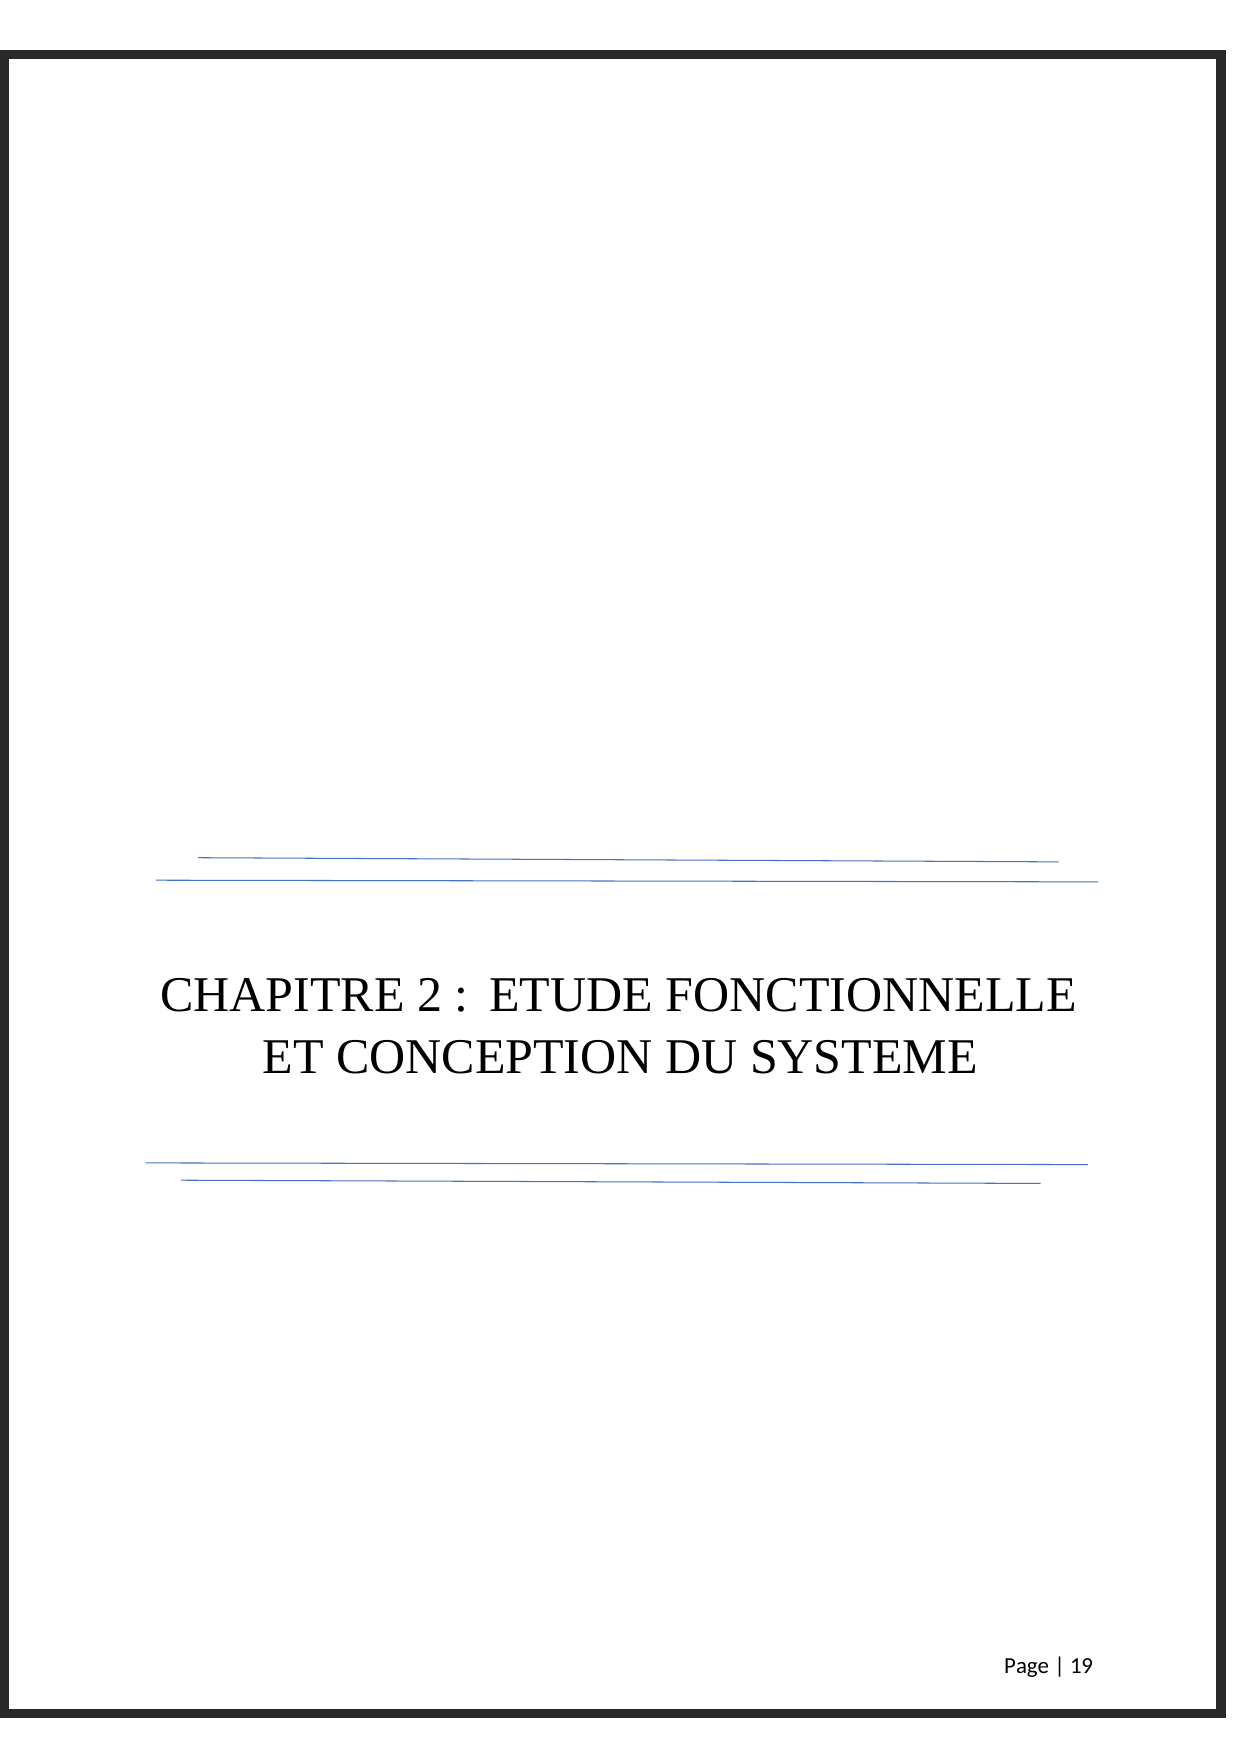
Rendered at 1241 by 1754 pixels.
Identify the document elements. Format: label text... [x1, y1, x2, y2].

subtitle CHAPITRE 2 : ETUDE FONCTIONNELLE ET CONCEPTION DU SYSTEME [160, 965, 1088, 1084]
